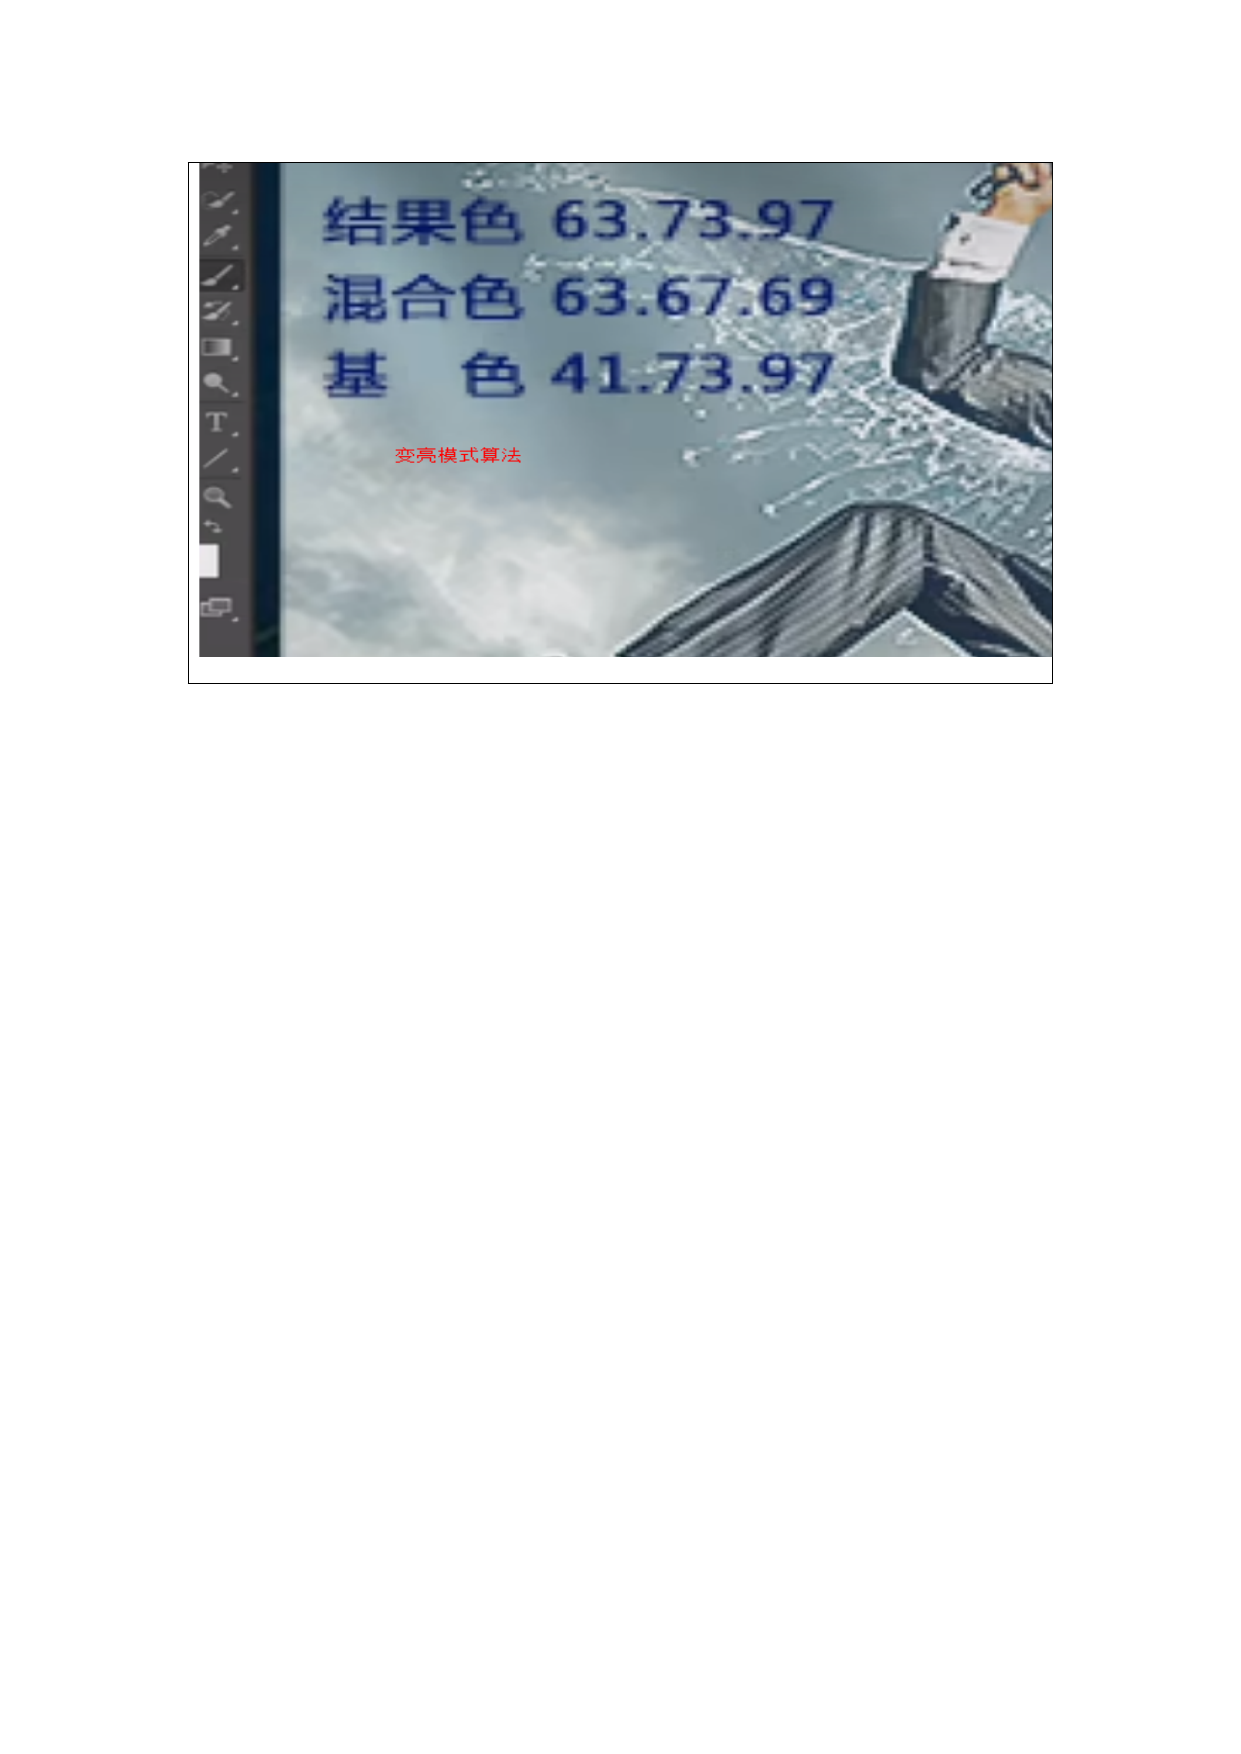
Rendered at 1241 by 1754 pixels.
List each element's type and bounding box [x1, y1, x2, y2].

picture [199, 163, 1053, 657]
table_header [189, 163, 1052, 683]
